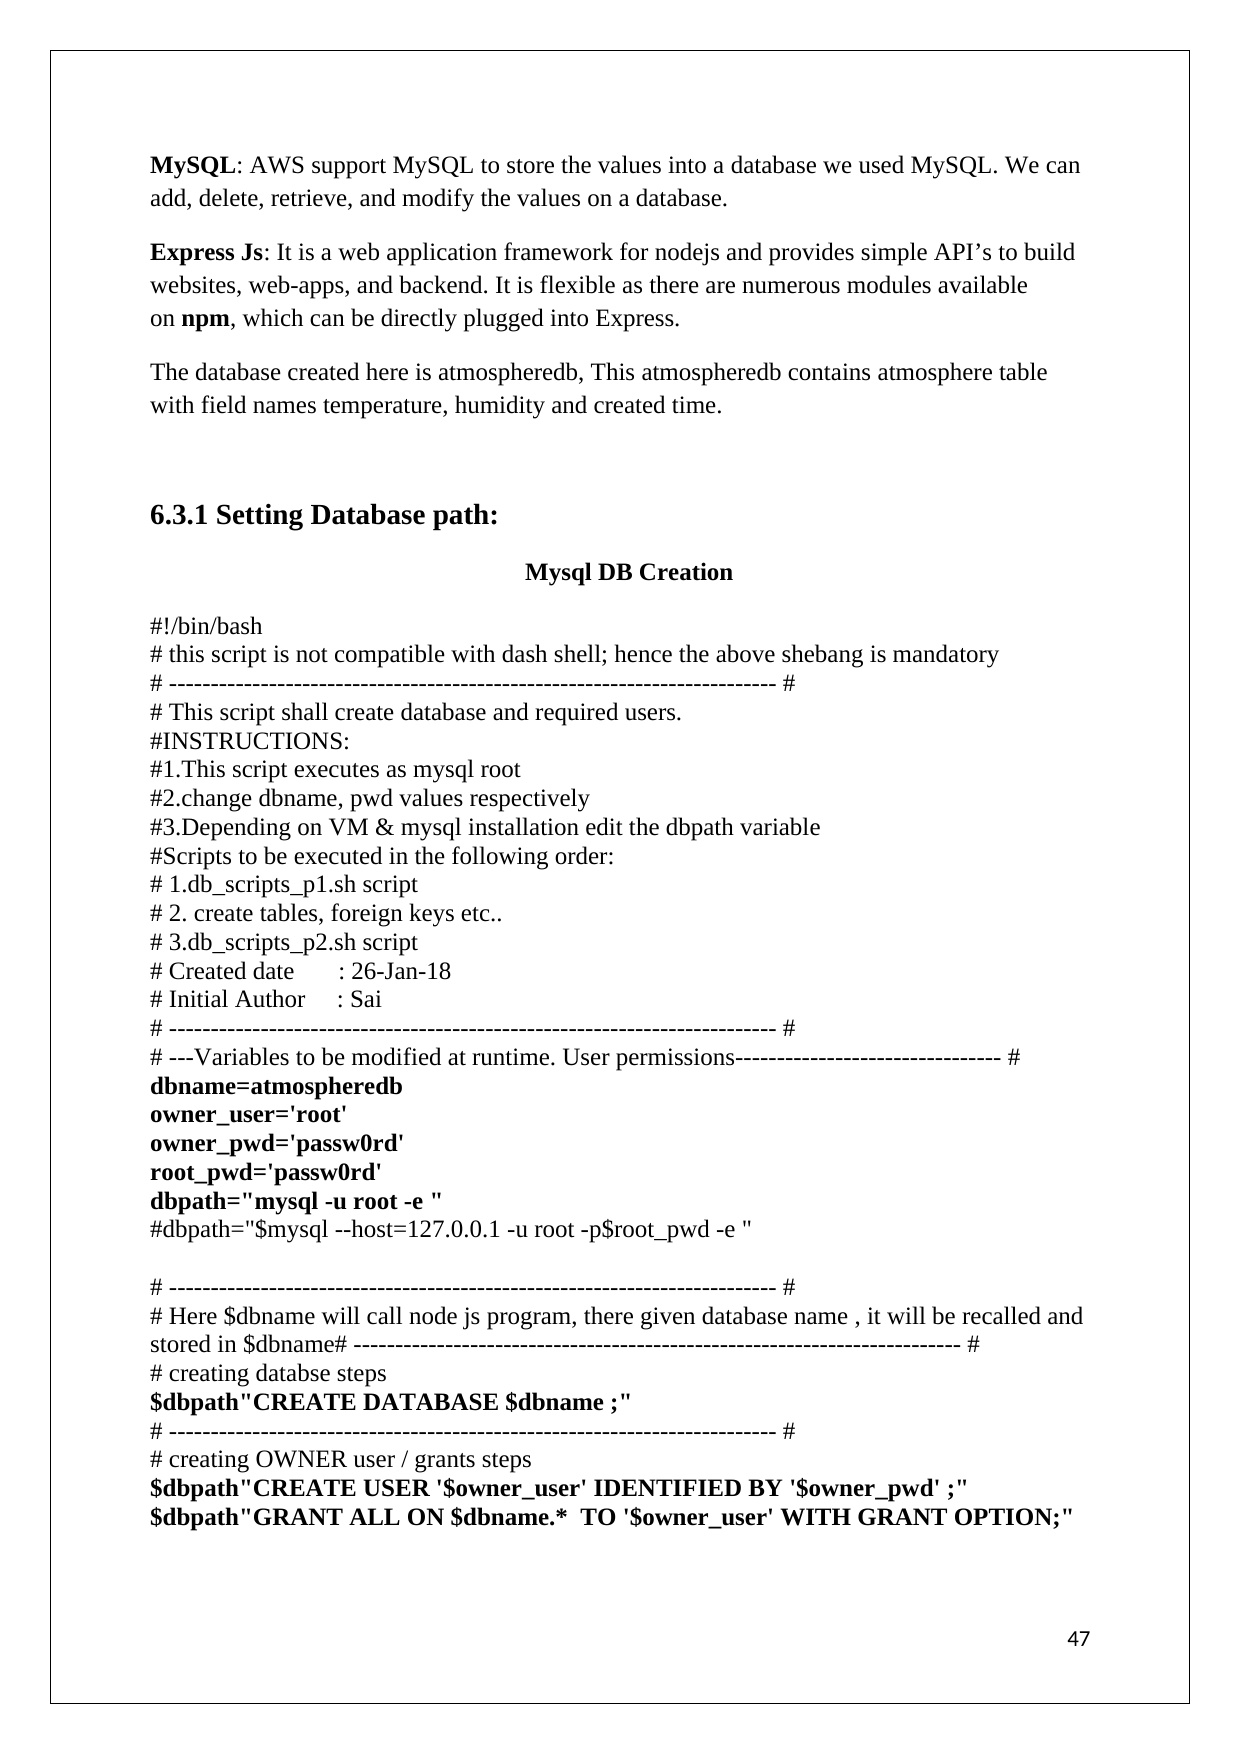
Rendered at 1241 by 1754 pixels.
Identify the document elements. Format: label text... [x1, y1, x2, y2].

text # 2. create tables, foreign keys etc.. [150, 898, 1090, 927]
text $dbpath"CREATE USER '$owner_user' IDENTIFIED BY '$owner_pwd' ;" [150, 1473, 1090, 1502]
text # ------------------------------------------------------------------------- # [150, 668, 1090, 697]
text # This script shall create database and required users. [150, 697, 1090, 726]
text # Created date : 26-Jan-18 [150, 956, 1090, 984]
text root_pwd='passw0rd' [150, 1157, 1090, 1186]
text Mysql DB Creation [150, 557, 1090, 586]
text $dbpath"GRANT ALL ON $dbname.* TO '$owner_user' WITH GRANT OPTION;" [150, 1502, 1090, 1531]
text #1.This script executes as mysql root [150, 754, 1090, 783]
text #2.change dbname, pwd values respectively [150, 783, 1090, 812]
text MySQL: AWS support MySQL to store the values into a database we used MySQL. We can add, delete, retrieve, and modify the values on a database. [150, 150, 1090, 212]
text # this script is not compatible with dash shell; hence the above shebang is mandatory [150, 639, 1090, 668]
text # Initial Author : Sai [150, 984, 1090, 1013]
text #Scripts to be executed in the following order: [150, 841, 1090, 869]
text # ------------------------------------------------------------------------- # [150, 1013, 1090, 1042]
text # 1.db_scripts_p1.sh script [150, 869, 1090, 898]
text dbpath="mysql -u root -e " [150, 1186, 1090, 1214]
text The database created here is atmospheredb, This atmospheredb contains atmosphere table with field names temperature, humidity and created time. [150, 357, 1090, 418]
text #INSTRUCTIONS: [150, 726, 1090, 754]
text #dbpath="$mysql --host=127.0.0.1 -u root -p$root_pwd -e " [150, 1214, 1090, 1243]
text # ------------------------------------------------------------------------- # [150, 1416, 1090, 1444]
text # ------------------------------------------------------------------------- # [150, 1272, 1090, 1301]
text #!/bin/bash [150, 611, 1090, 639]
text # ---Variables to be modified at runtime. User permissions-------------------------------- # [150, 1042, 1090, 1071]
text # creating OWNER user / grants steps [150, 1444, 1090, 1473]
text dbname=atmospheredb [150, 1071, 1090, 1099]
text 6.3.1 Setting Database path: [150, 497, 1090, 531]
text Express Js: It is a web application framework for nodejs and provides simple API’s to build websites, web-apps, and backend. It is flexible as there are numerous modules available on npm, which can be directly plugged into Express. [150, 237, 1090, 332]
text owner_pwd='passw0rd' [150, 1128, 1090, 1157]
text $dbpath"CREATE DATABASE $dbname ;" [150, 1387, 1090, 1416]
text owner_user='root' [150, 1099, 1090, 1128]
text #3.Depending on VM & mysql installation edit the dbpath variable [150, 812, 1090, 841]
text # creating databse steps [150, 1358, 1090, 1387]
text # 3.db_scripts_p2.sh script [150, 927, 1090, 956]
text # Here $dbname will call node js program, there given database name , it will be recalled and stored in $dbname# ------------------------------------------------------------------------- # [150, 1301, 1090, 1358]
